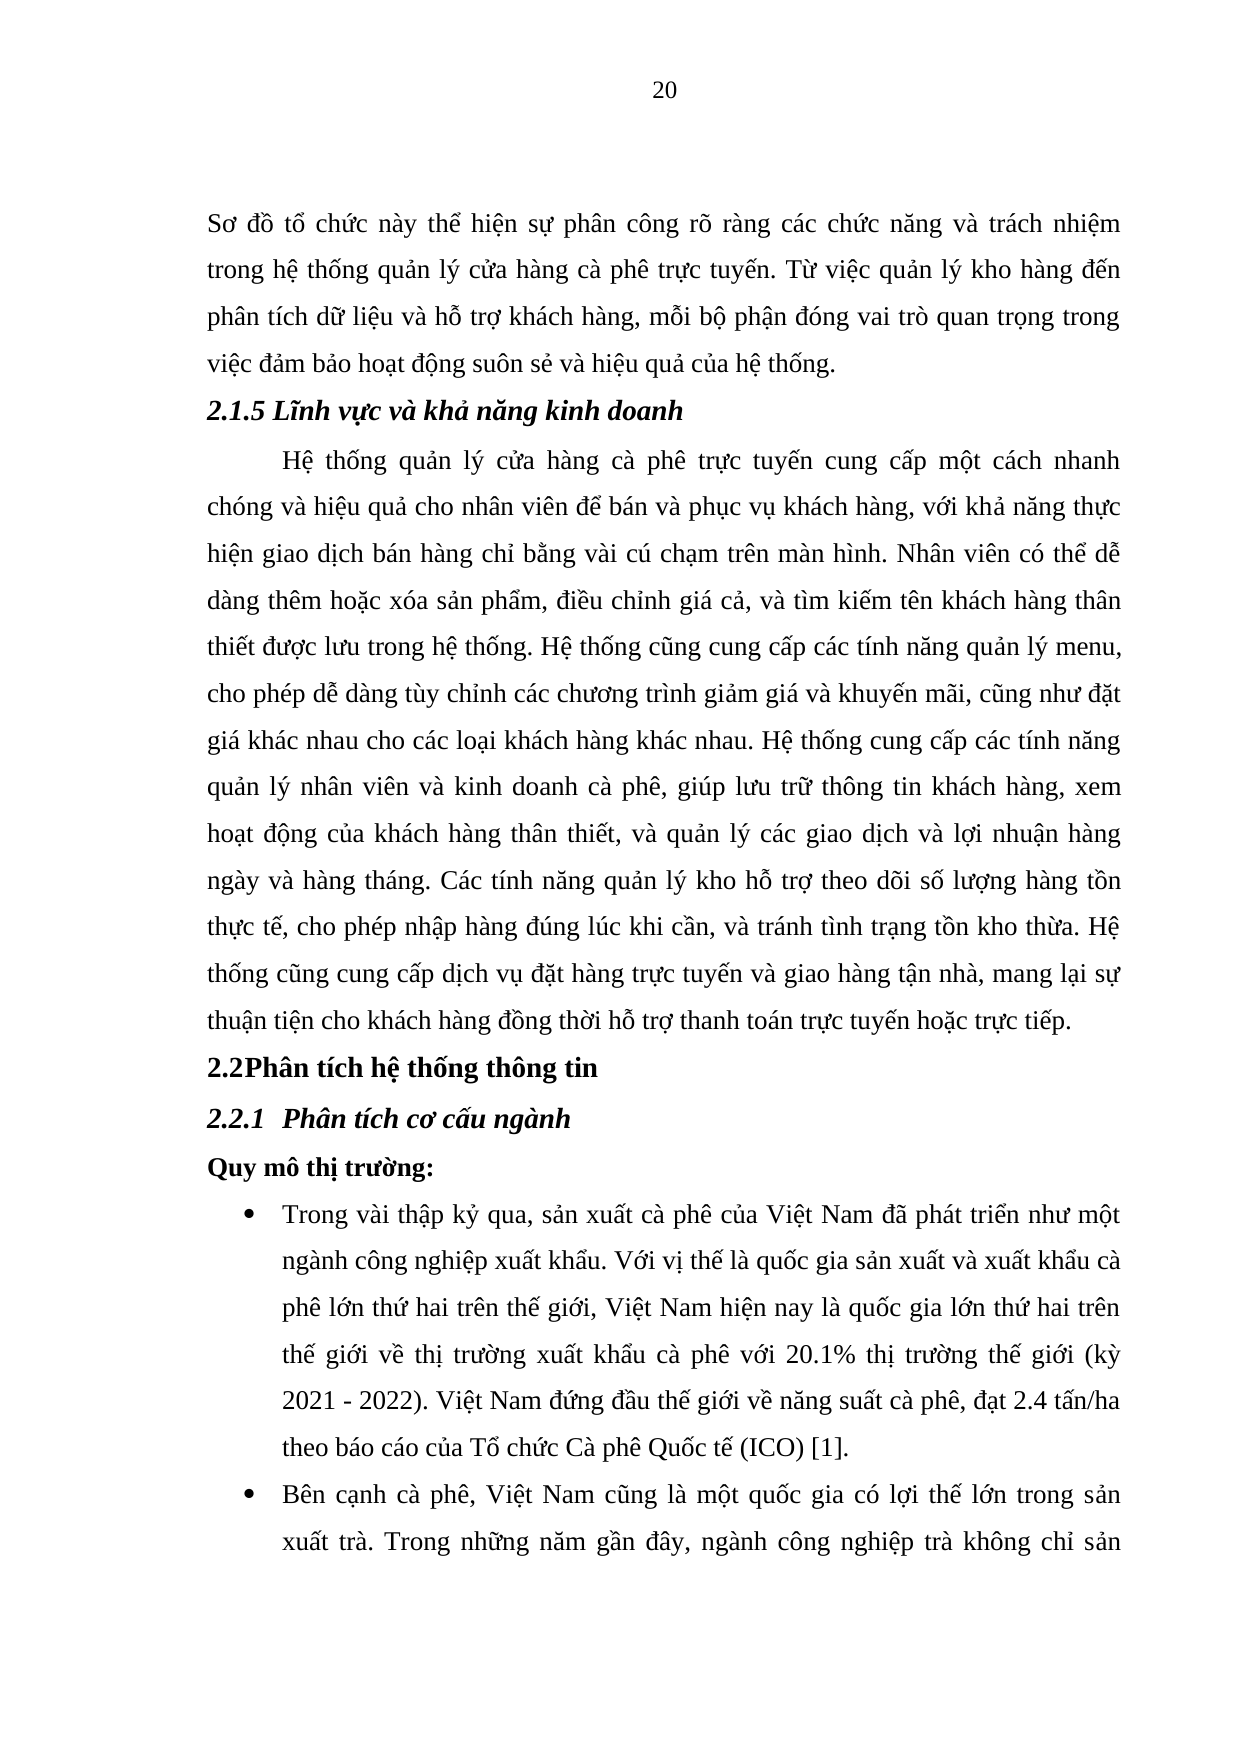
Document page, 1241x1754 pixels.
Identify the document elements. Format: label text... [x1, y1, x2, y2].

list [244, 1478, 1122, 1556]
list Phân tích hệ thống thông tin [207, 1050, 1122, 1084]
text 2.1.5 Lĩnh vực và khả năng kinh doanh [207, 393, 1122, 427]
list Phân tích cơ cấu ngành [207, 1101, 1122, 1134]
text Hệ thống quản lý cửa hàng cà phê trực tuyến cung cấp một cách nhanh chóng và hiệu quả cho nhân viên để bán và phục vụ khách hàng, với khả năng thực hiện giao dịch bán hàng chỉ bằng vài cú chạm trên màn hình. Nhân viên có thể dễ dàng thêm hoặc xóa sản phẩm, điều chỉnh giá cả, và tìm kiếm tên khách hàng thân thiết được lưu trong hệ thống. Hệ thống cũng cung cấp các tính năng quản lý menu, cho phép dễ dàng tùy chỉnh các chương trình giảm giá và khuyến mãi, cũng như đặt giá khác nhau cho các loại khách hàng khác nhau. Hệ thống cung cấp các tính năng quản lý nhân viên và kinh doanh cà phê, giúp lưu trữ thông tin khách hàng, xem hoạt động của khách hàng thân thiết, và quản lý các giao dịch và lợi nhuận hàng ngày và hàng tháng. Các tính năng quản lý kho hỗ trợ theo dõi số lượng hàng tồn thực tế, cho phép nhập hàng đúng lúc khi cần, và tránh tình trạng tồn kho thừa. Hệ thống cũng cung cấp dịch vụ đặt hàng trực tuyến và giao hàng tận nhà, mang lại sự thuận tiện cho khách hàng đồng thời hỗ trợ thanh toán trực tuyến hoặc trực tiếp. [207, 444, 1122, 1035]
text Quy mô thị trường: [207, 1151, 1122, 1182]
text Sơ đồ tổ chức này thể hiện sự phân công rõ ràng các chức năng và trách nhiệm trong hệ thống quản lý cửa hàng cà phê trực tuyến. Từ việc quản lý kho hàng đến phân tích dữ liệu và hỗ trợ khách hàng, mỗi bộ phận đóng vai trò quan trọng trong việc đảm bảo hoạt động suôn sẻ và hiệu quả của hệ thống. [207, 207, 1122, 378]
list Trong vài thập kỷ qua, sản xuất cà phê của Việt Nam đã phát triển như một ngành công nghiệp xuất khẩu. Với vị thế là quốc gia sản xuất và xuất khẩu cà phê lớn thứ hai trên thế giới, Việt Nam hiện nay là quốc gia lớn thứ hai trên thế giới về thị trường xuất khẩu cà phê với 20.1% thị trường thế giới (kỳ 2021 - 2022). Việt Nam đứng đầu thế giới về năng suất cà phê, đạt 2.4 tấn/ha theo báo cáo của Tổ chức Cà phê Quốc tế (ICO) [1]. [244, 1198, 1122, 1462]
